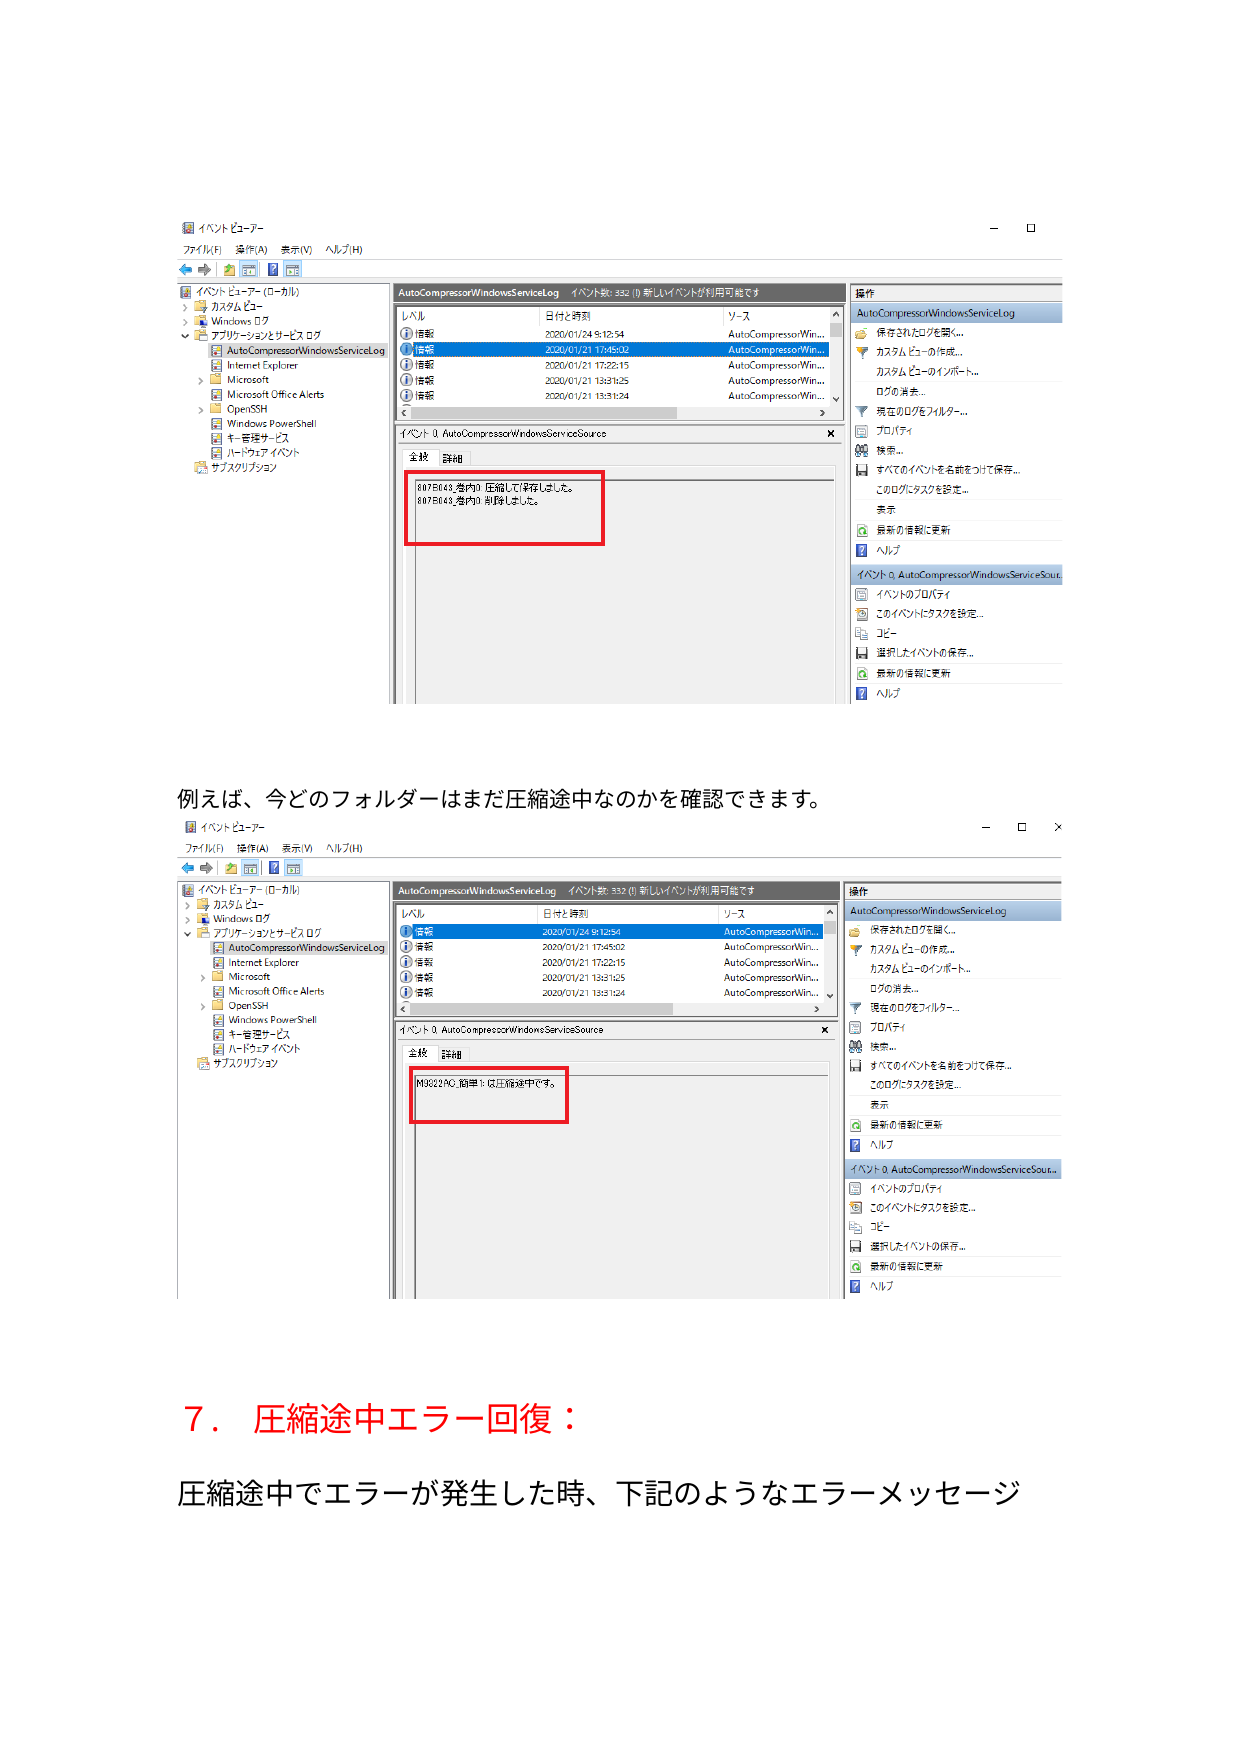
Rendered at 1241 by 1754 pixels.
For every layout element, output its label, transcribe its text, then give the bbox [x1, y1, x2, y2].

picture [177, 816, 1062, 1299]
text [177, 1454, 1063, 1529]
text ７. 圧縮途中エラー回復： [177, 1379, 1063, 1454]
picture [177, 216, 1063, 704]
